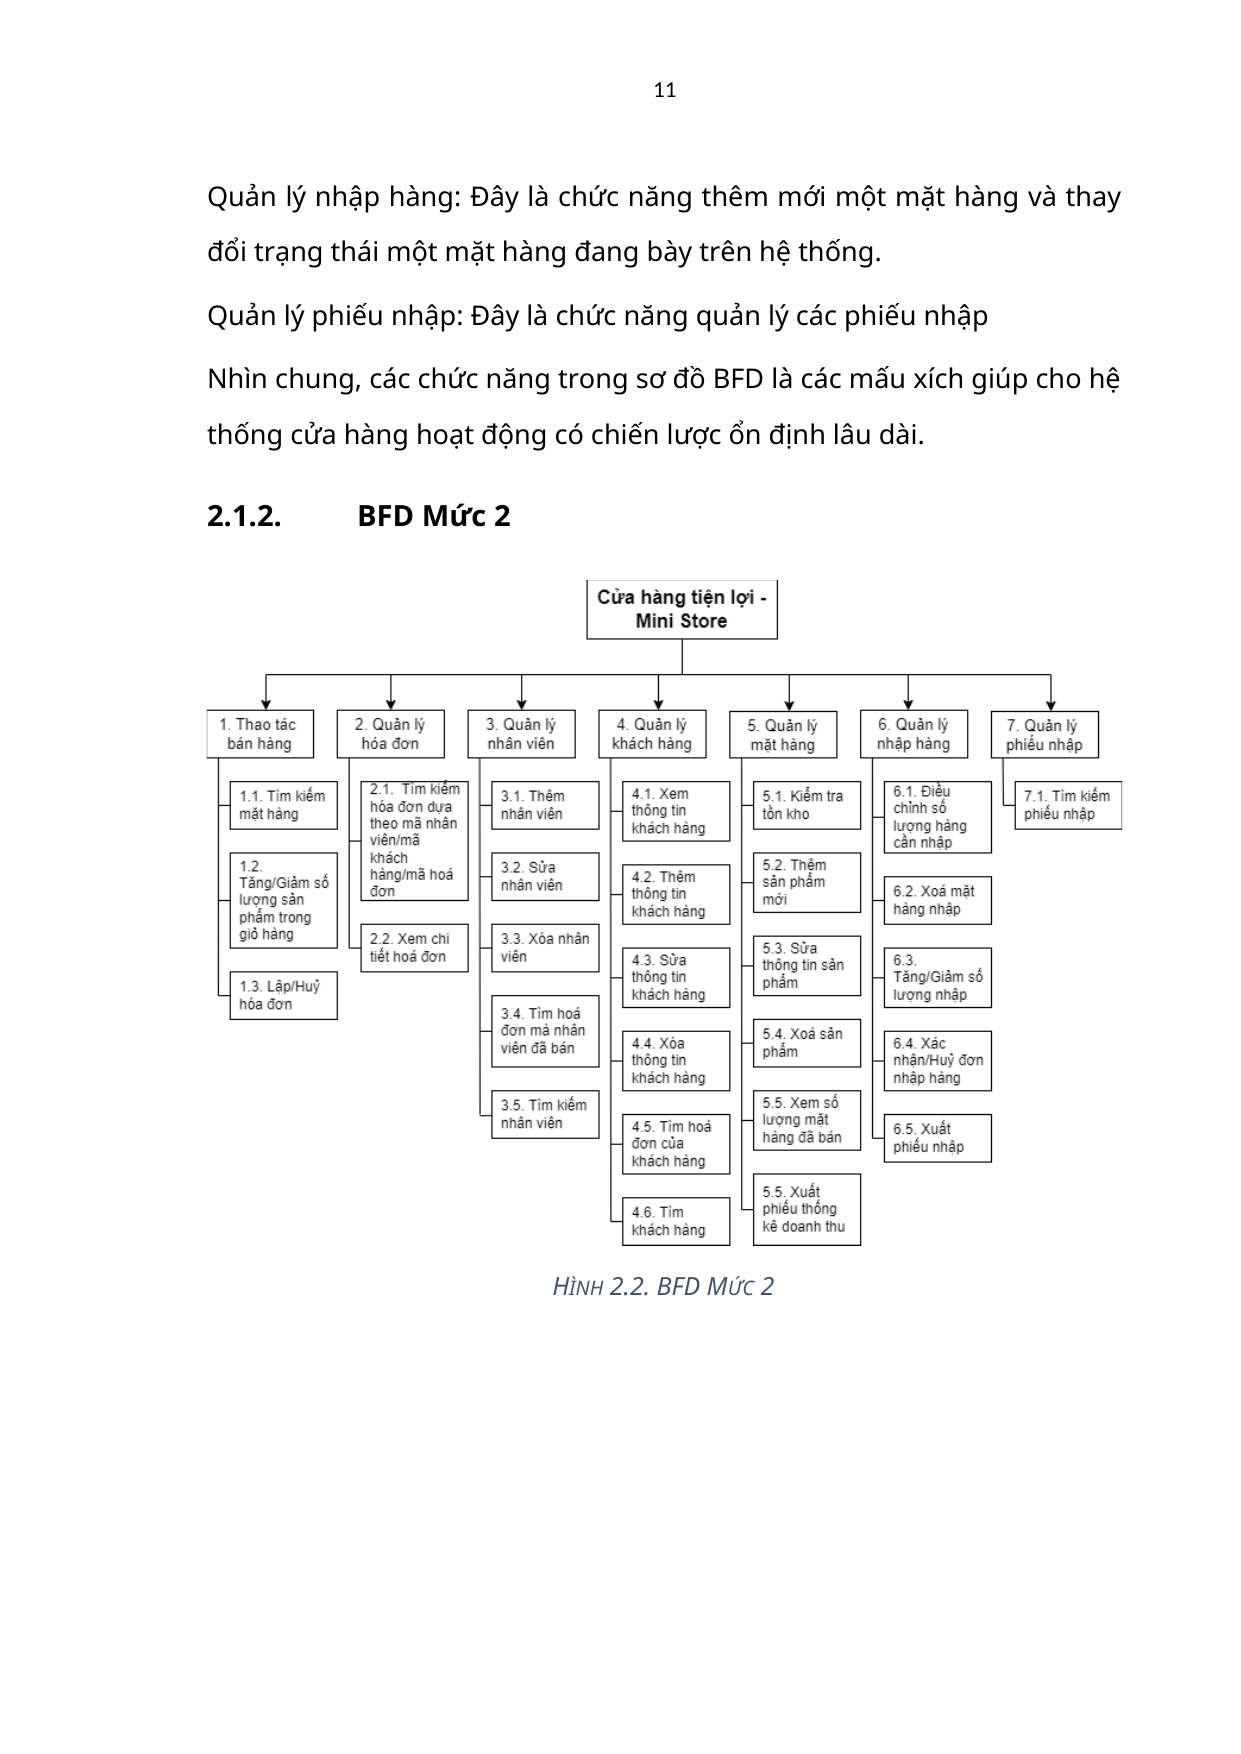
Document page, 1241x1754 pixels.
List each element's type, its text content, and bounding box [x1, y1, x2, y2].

subtitle BFD Mức 2 [207, 495, 1122, 535]
text Quản lý nhập hàng: Đây là chức năng thêm mới một mặt hàng và thay đổi trạng thái một mặt hàng đang bày trên hệ thống. [207, 177, 1122, 269]
text Hình 2.2. BFD Mức 2 [207, 1268, 1122, 1302]
text Nhìn chung, các chức năng trong sơ đồ BFD là các mấu xích giúp cho hệ thống cửa hàng hoạt động có chiến lược ổn định lâu dài. [207, 360, 1122, 452]
text Quản lý phiếu nhập: Đây là chức năng quản lý các phiếu nhập [207, 296, 1122, 333]
picture [206, 580, 1123, 1246]
